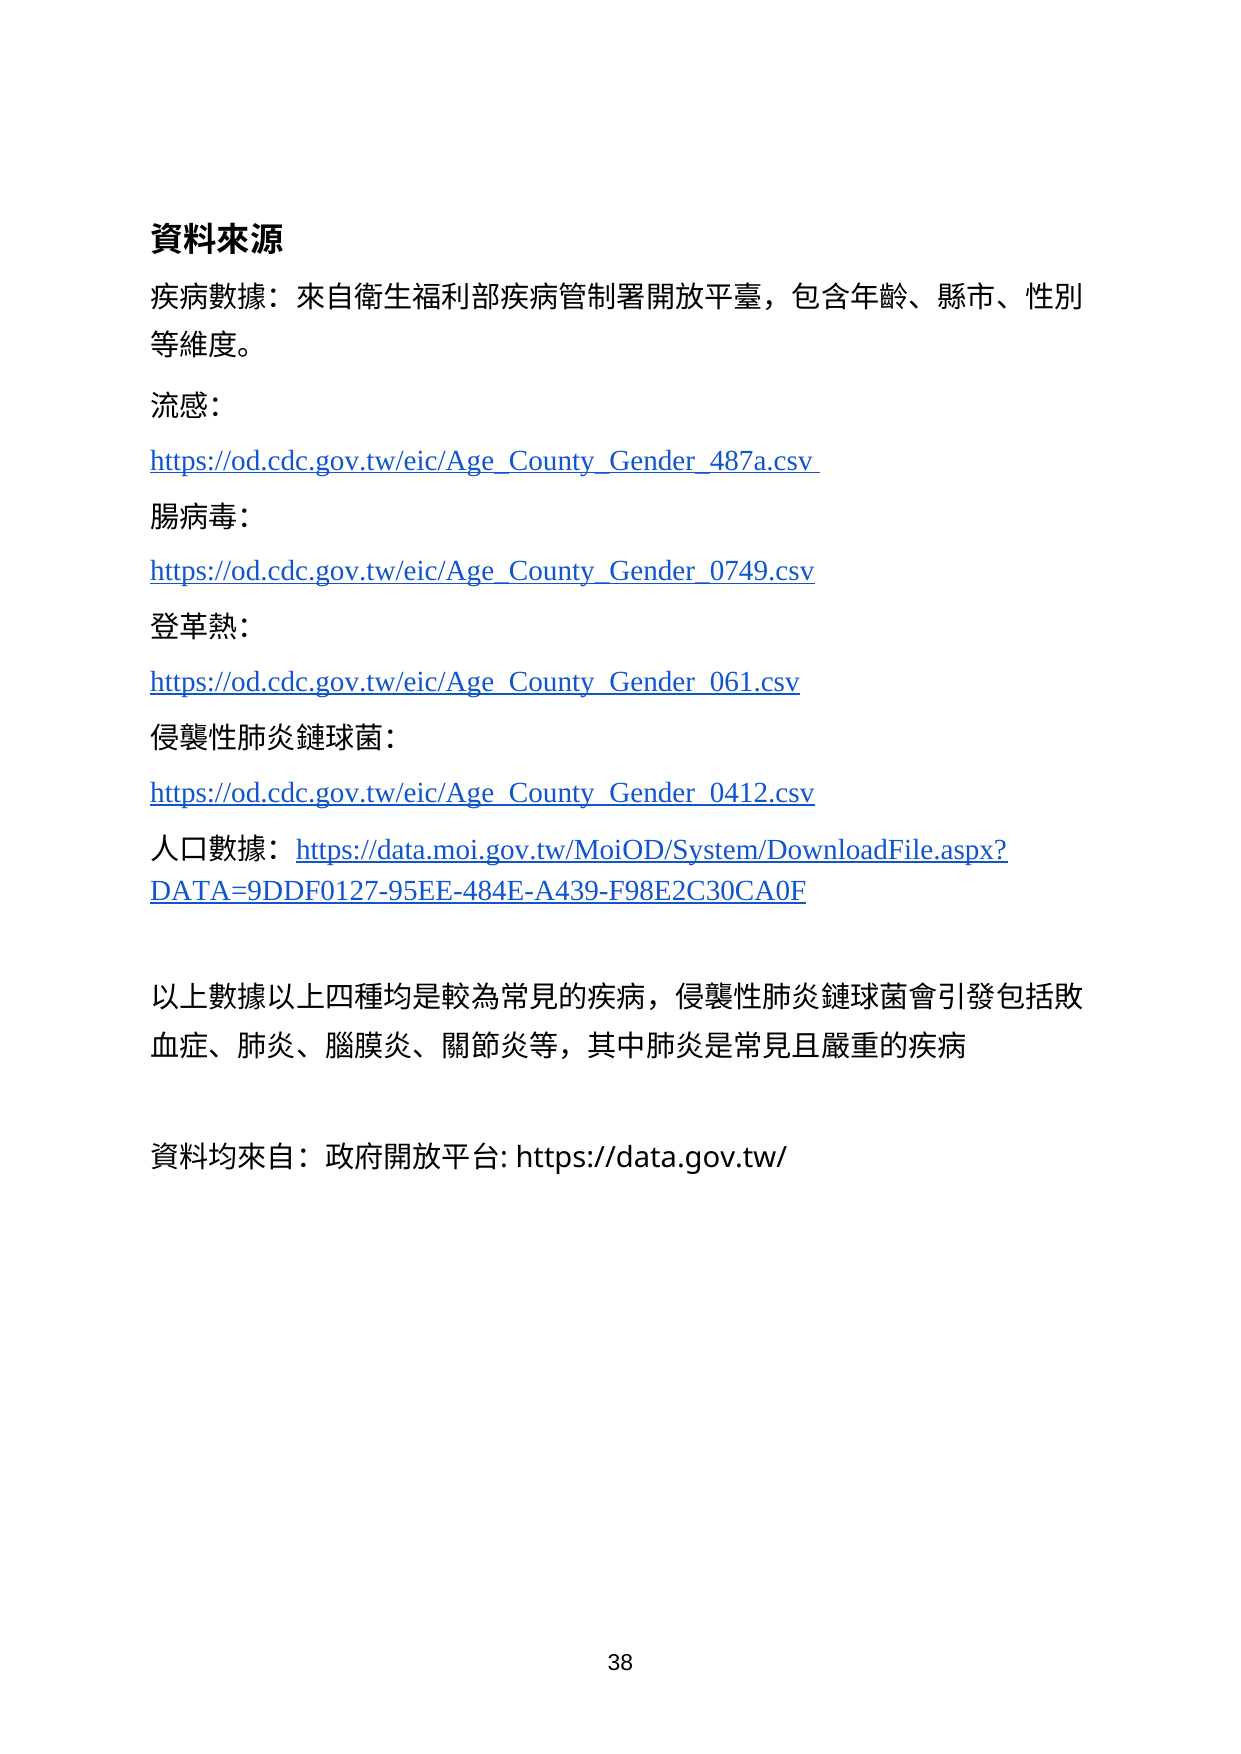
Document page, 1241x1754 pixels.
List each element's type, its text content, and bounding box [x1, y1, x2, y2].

text 腸病毒： [150, 493, 1090, 535]
text https://od.cdc.gov.tw/eic/Age_County_Gender_0749.csv [150, 553, 1090, 587]
text 疾病數據：來自衛生福利部疾病管制署開放平臺，包含年齡、縣市、性別等維度。 [150, 273, 1090, 364]
subtitle 資料來源 [150, 213, 1090, 261]
text https://od.cdc.gov.tw/eic/Age_County_Gender_487a.csv [150, 443, 1090, 476]
text 資料均來自：政府開放平台: https://data.gov.tw/ [150, 1133, 1090, 1176]
text 流感： [150, 382, 1090, 424]
text https://od.cdc.gov.tw/eic/Age_County_Gender_061.csv [150, 664, 1090, 698]
text https://od.cdc.gov.tw/eic/Age_County_Gender_0412.csv [150, 775, 1090, 809]
text 以上數據以上四種均是較為常見的疾病，侵襲性肺炎鏈球菌會引發包括敗血症、肺炎、腦膜炎、關節炎等，其中肺炎是常見且嚴重的疾病 [150, 974, 1090, 1064]
text 登革熱： [150, 604, 1090, 646]
text 侵襲性肺炎鏈球菌： [150, 715, 1090, 757]
text 人口數據：https://data.moi.gov.tw/MoiOD/System/DownloadFile.aspx?DATA=9DDF0127-95EE-484E-A439-F98E2C30CA0F [150, 826, 1090, 906]
